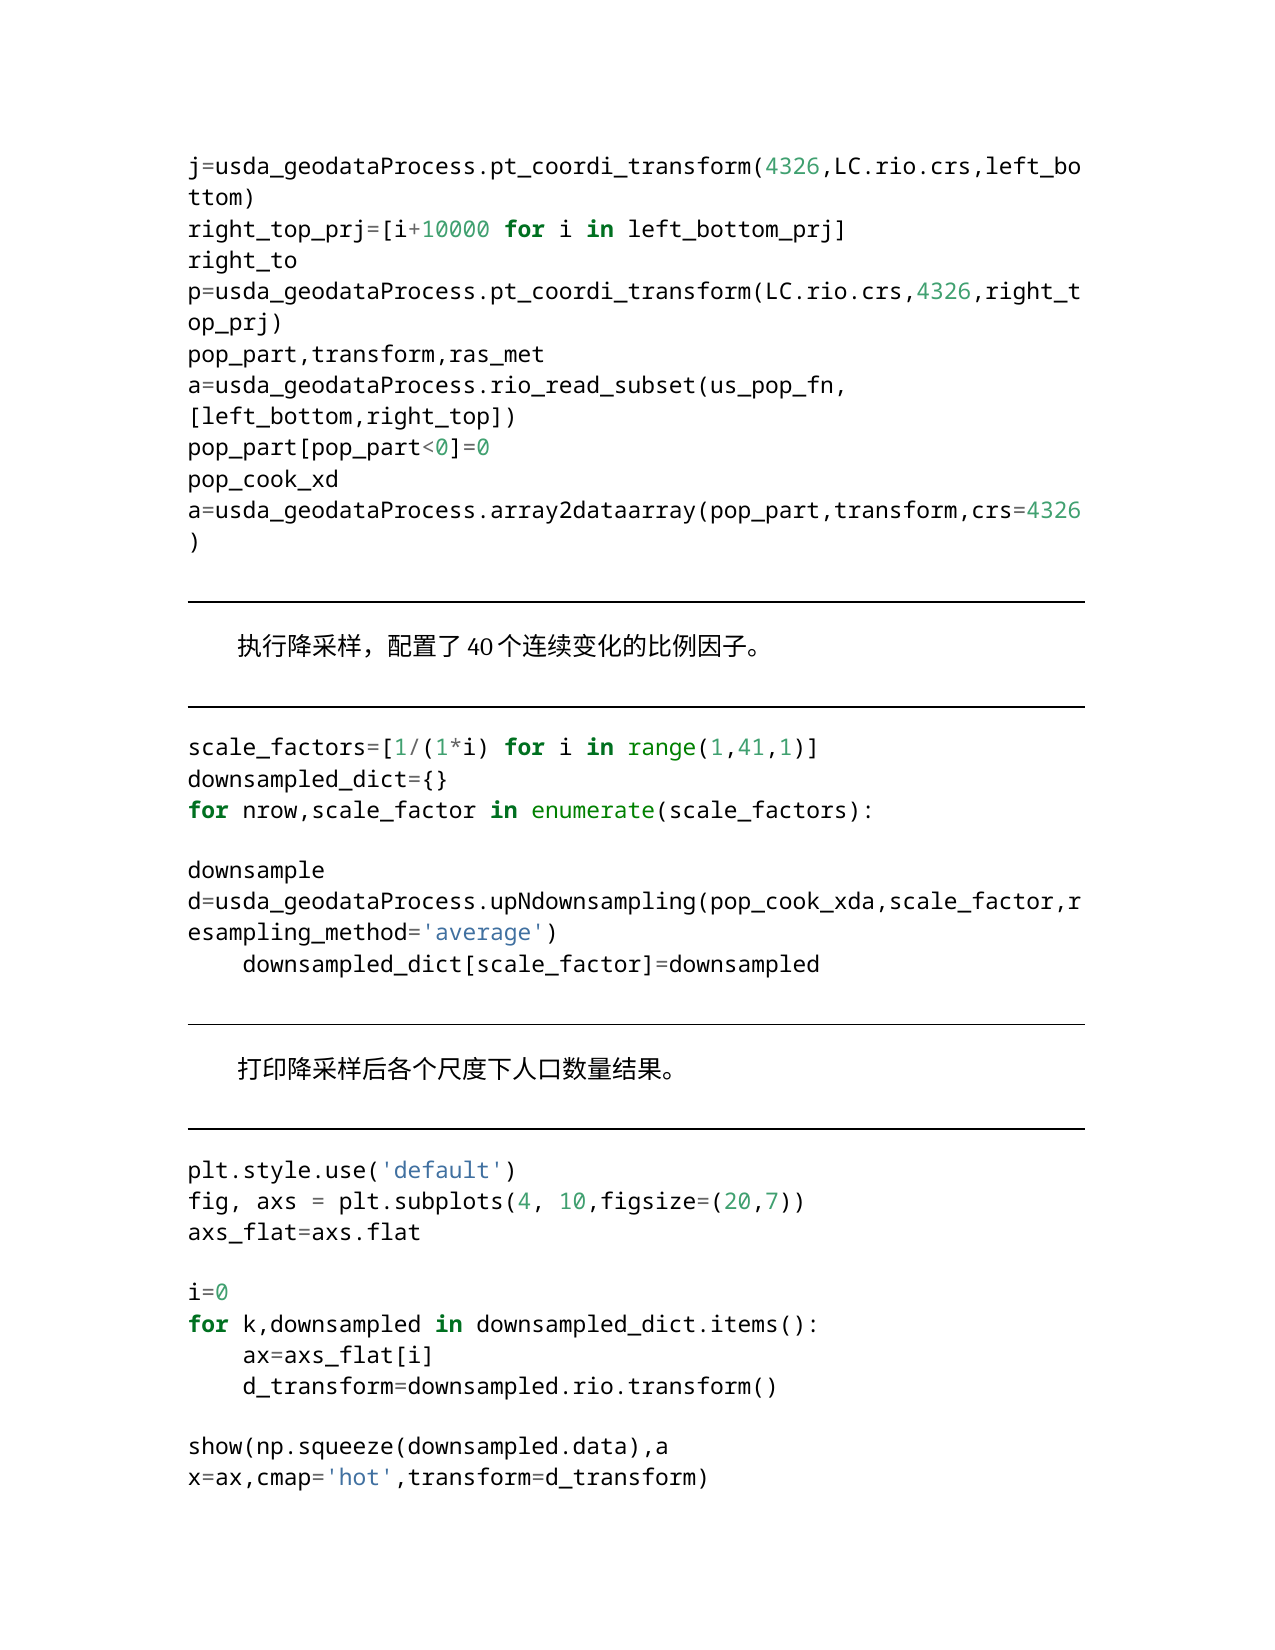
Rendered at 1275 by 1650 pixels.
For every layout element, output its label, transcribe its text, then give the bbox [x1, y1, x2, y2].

text 打印降采样后各个尺度下人口数量结果。 [187, 1049, 1087, 1085]
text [187, 150, 1087, 556]
text scale_factors=[1/(1*i) for i in range(1,41,1)] downsampled_dict={} for nrow,scale_factor in enumerate(scale_factors): downsampled=usda_geodataProcess.upNdownsampling(pop_cook_xda,scale_factor,resampling_method='average') downsampled_dict[scale_factor]=downsampled [187, 731, 1087, 979]
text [187, 1154, 1087, 1492]
text 执行降采样，配置了40个连续变化的比例因子。 [187, 627, 1087, 663]
